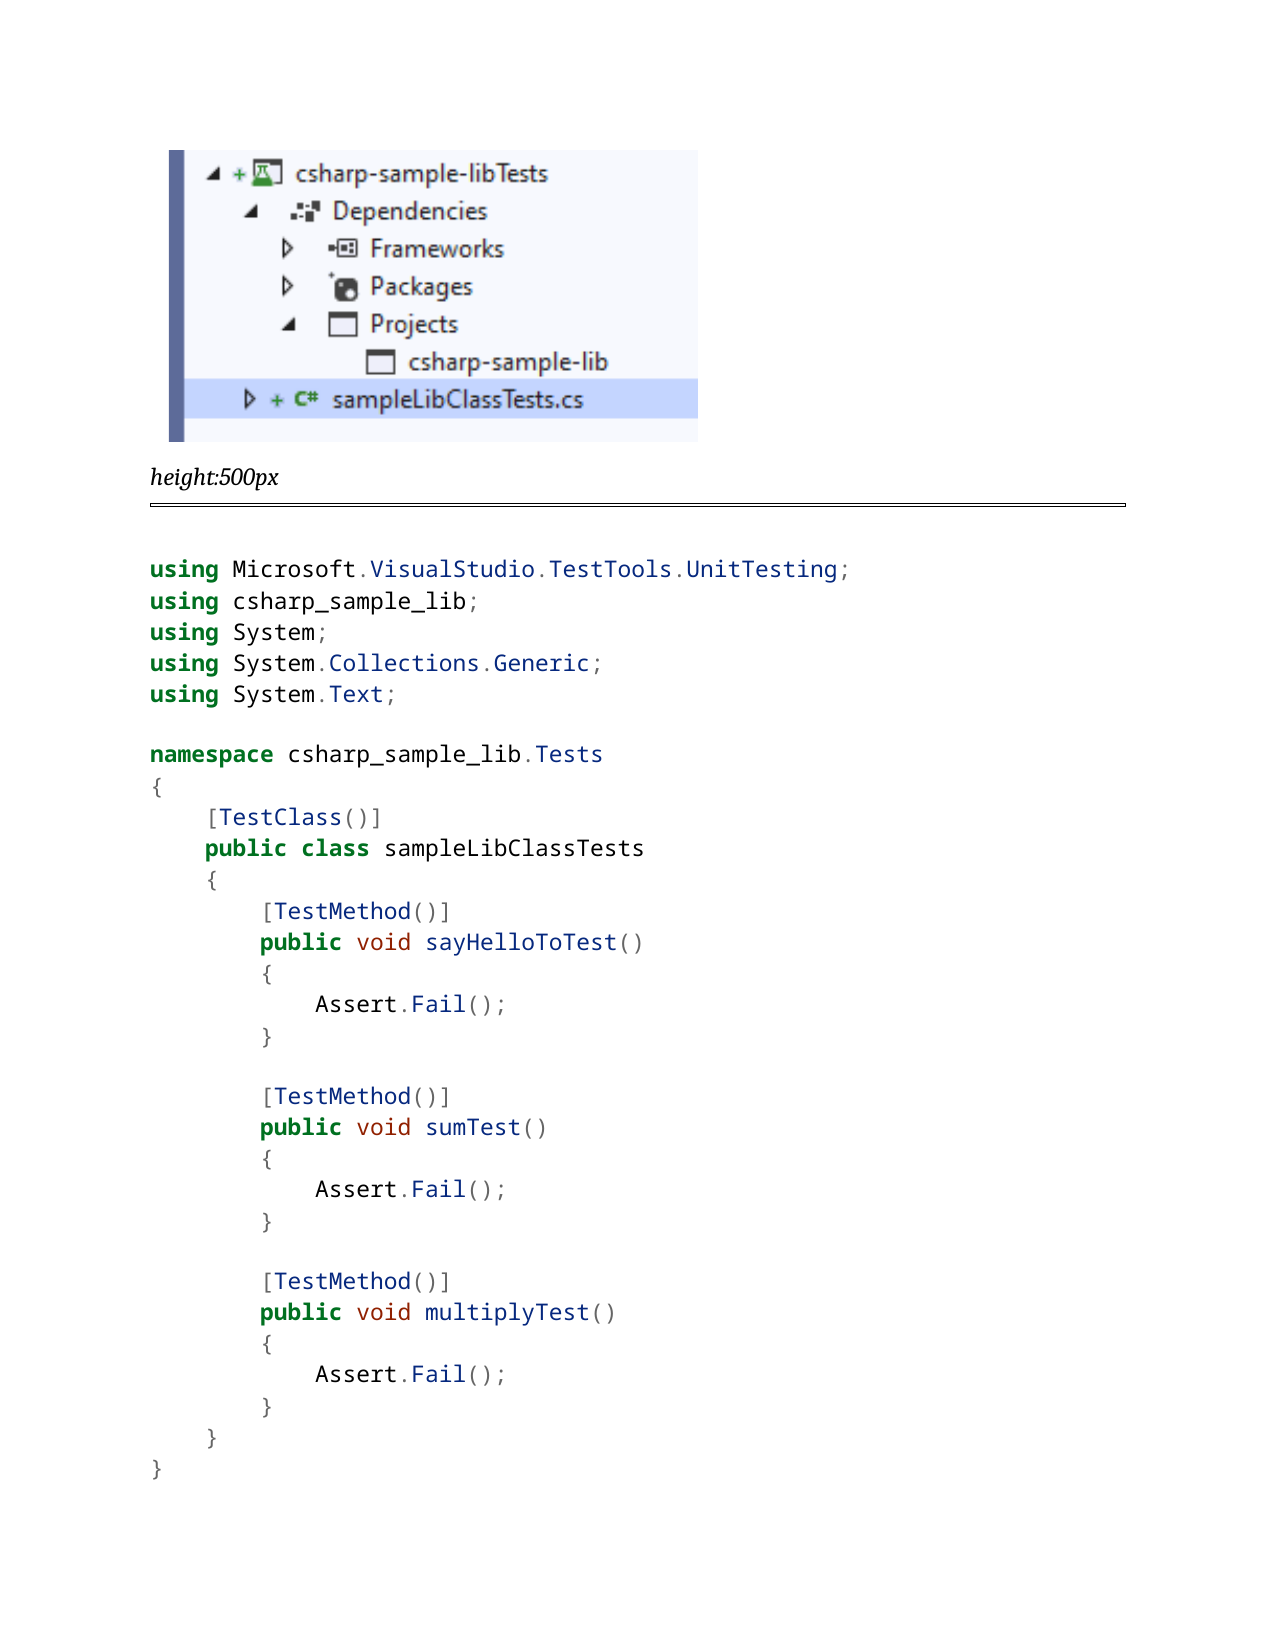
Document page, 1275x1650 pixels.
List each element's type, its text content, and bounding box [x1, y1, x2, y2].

text height:500px [150, 462, 1125, 491]
picture [168, 150, 698, 442]
text using Microsoft.VisualStudio.TestTools.UnitTesting; using csharp_sample_lib; using System; using System.Collections.Generic; using System.Text; namespace csharp_sample_lib.Tests { [TestClass()] public class sampleLibClassTests { [TestMethod()] public void sayHelloToTest() { Assert.Fail(); } [TestMethod()] public void sumTest() { Assert.Fail(); } [TestMethod()] public void multiplyTest() { Assert.Fail(); } } } [150, 553, 1125, 1483]
